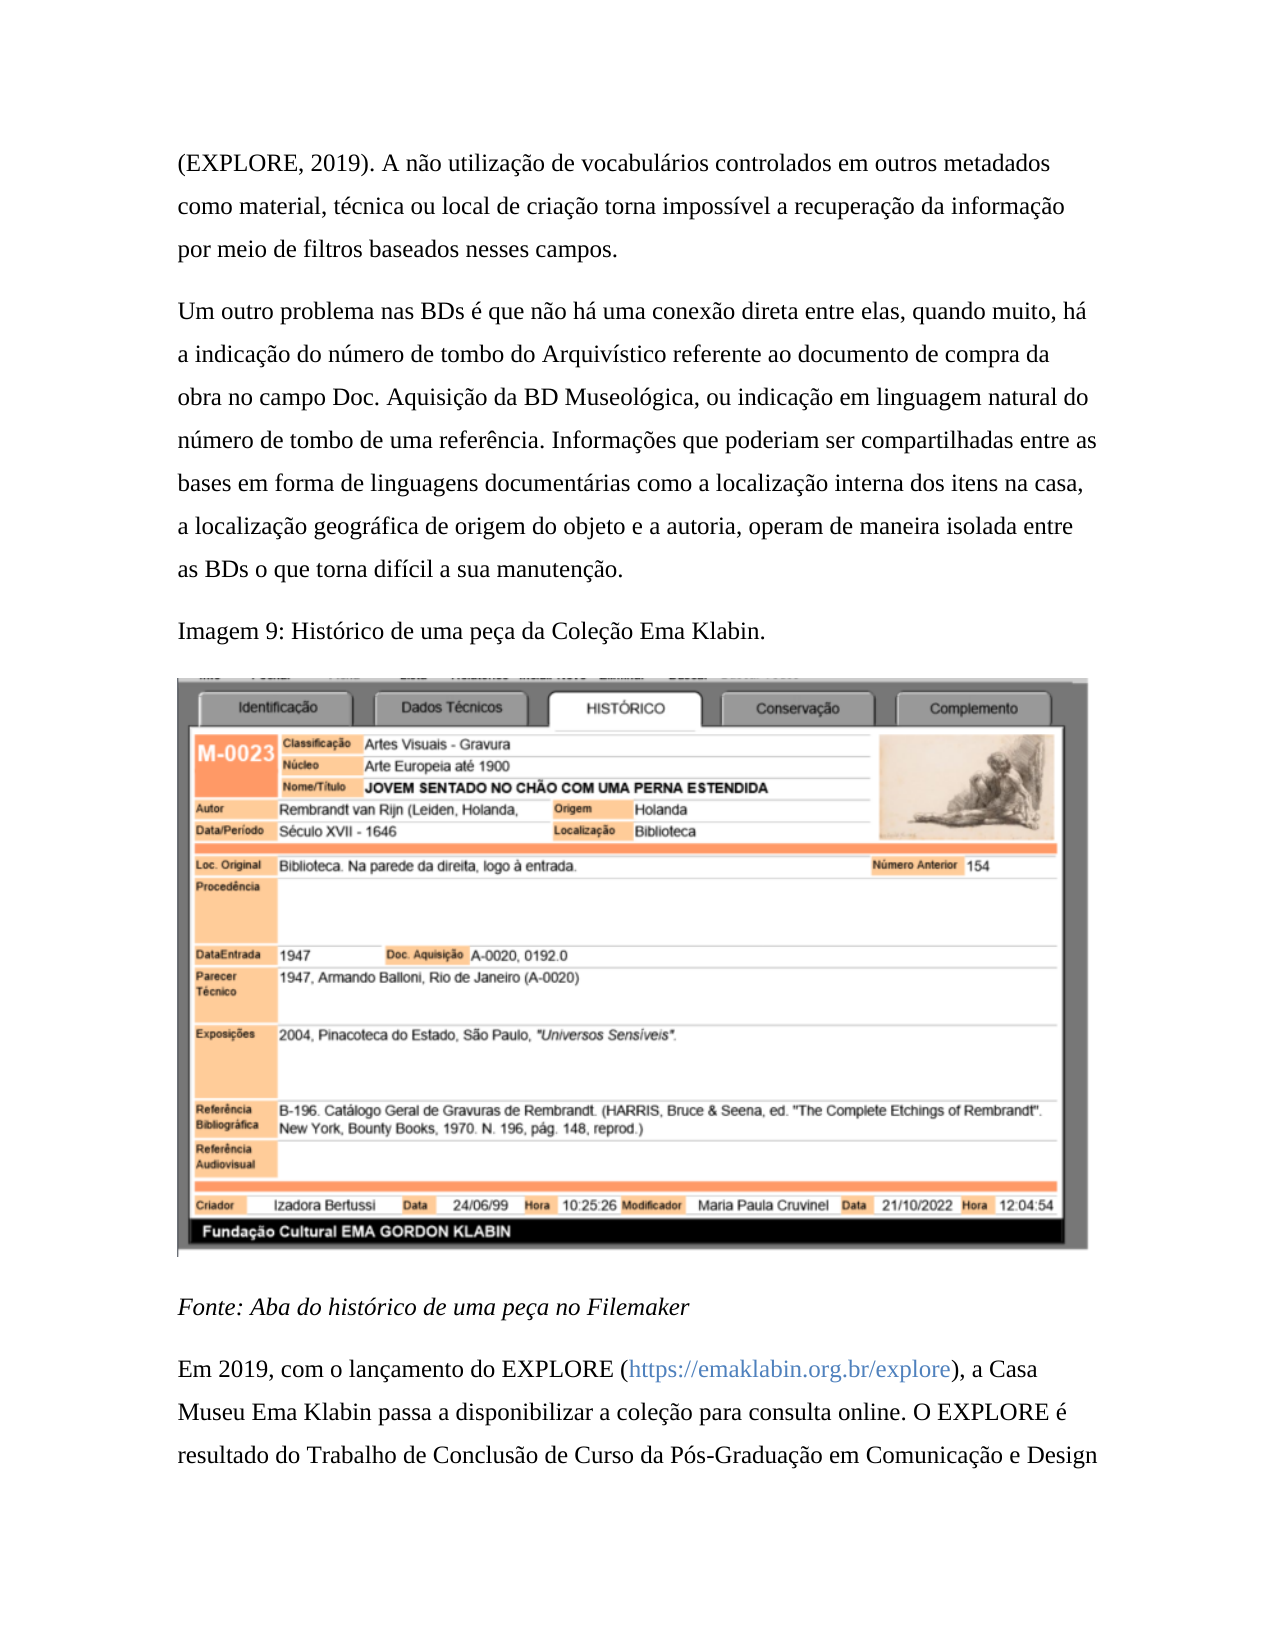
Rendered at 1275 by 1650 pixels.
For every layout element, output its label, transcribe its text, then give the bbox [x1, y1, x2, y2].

text Fonte: Aba do histórico de uma peça no Filemaker [177, 1292, 1098, 1321]
picture [177, 678, 1096, 1257]
text Um outro problema nas BDs é que não há uma conexão direta entre elas, quando muito, há a indicação do número de tombo do Arquivístico referente ao documento de compra da obra no campo Doc. Aquisição da BD Museológica, ou indicação em linguagem natural do número de tombo de uma referência. Informações que poderiam ser compartilhadas entre as bases em forma de linguagens documentárias como a localização interna dos itens na casa, a localização geográfica de origem do objeto e a autoria, operam de maneira isolada entre as BDs o que torna difícil a sua manutenção. [177, 296, 1098, 583]
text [177, 148, 1098, 263]
text Imagem 9: Histórico de uma peça da Coleção Ema Klabin. [177, 616, 1098, 645]
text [177, 1354, 1098, 1469]
